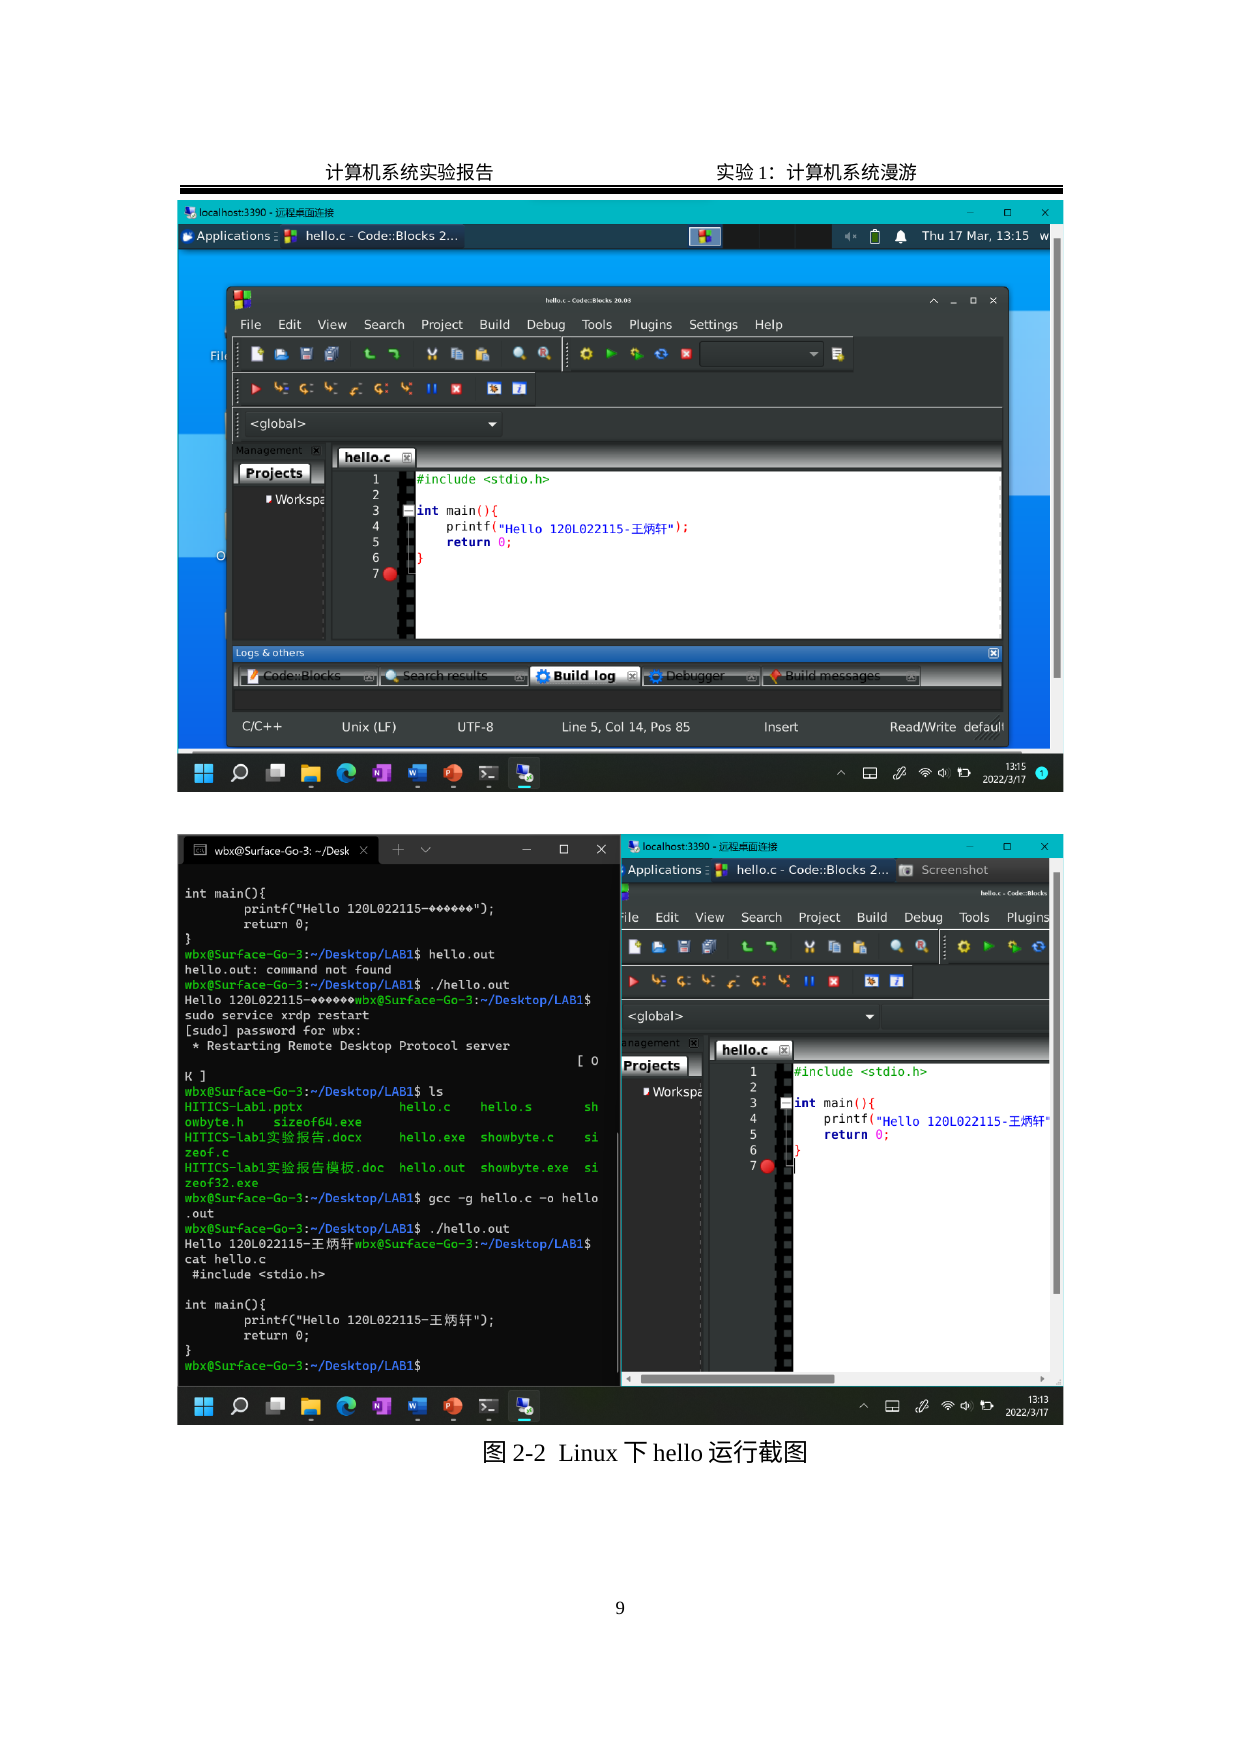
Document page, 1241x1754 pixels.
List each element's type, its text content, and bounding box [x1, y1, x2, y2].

picture [177, 200, 1064, 792]
picture [177, 834, 1064, 1425]
text 图2-2 Linux下hello运行截图 [177, 1432, 1063, 1468]
